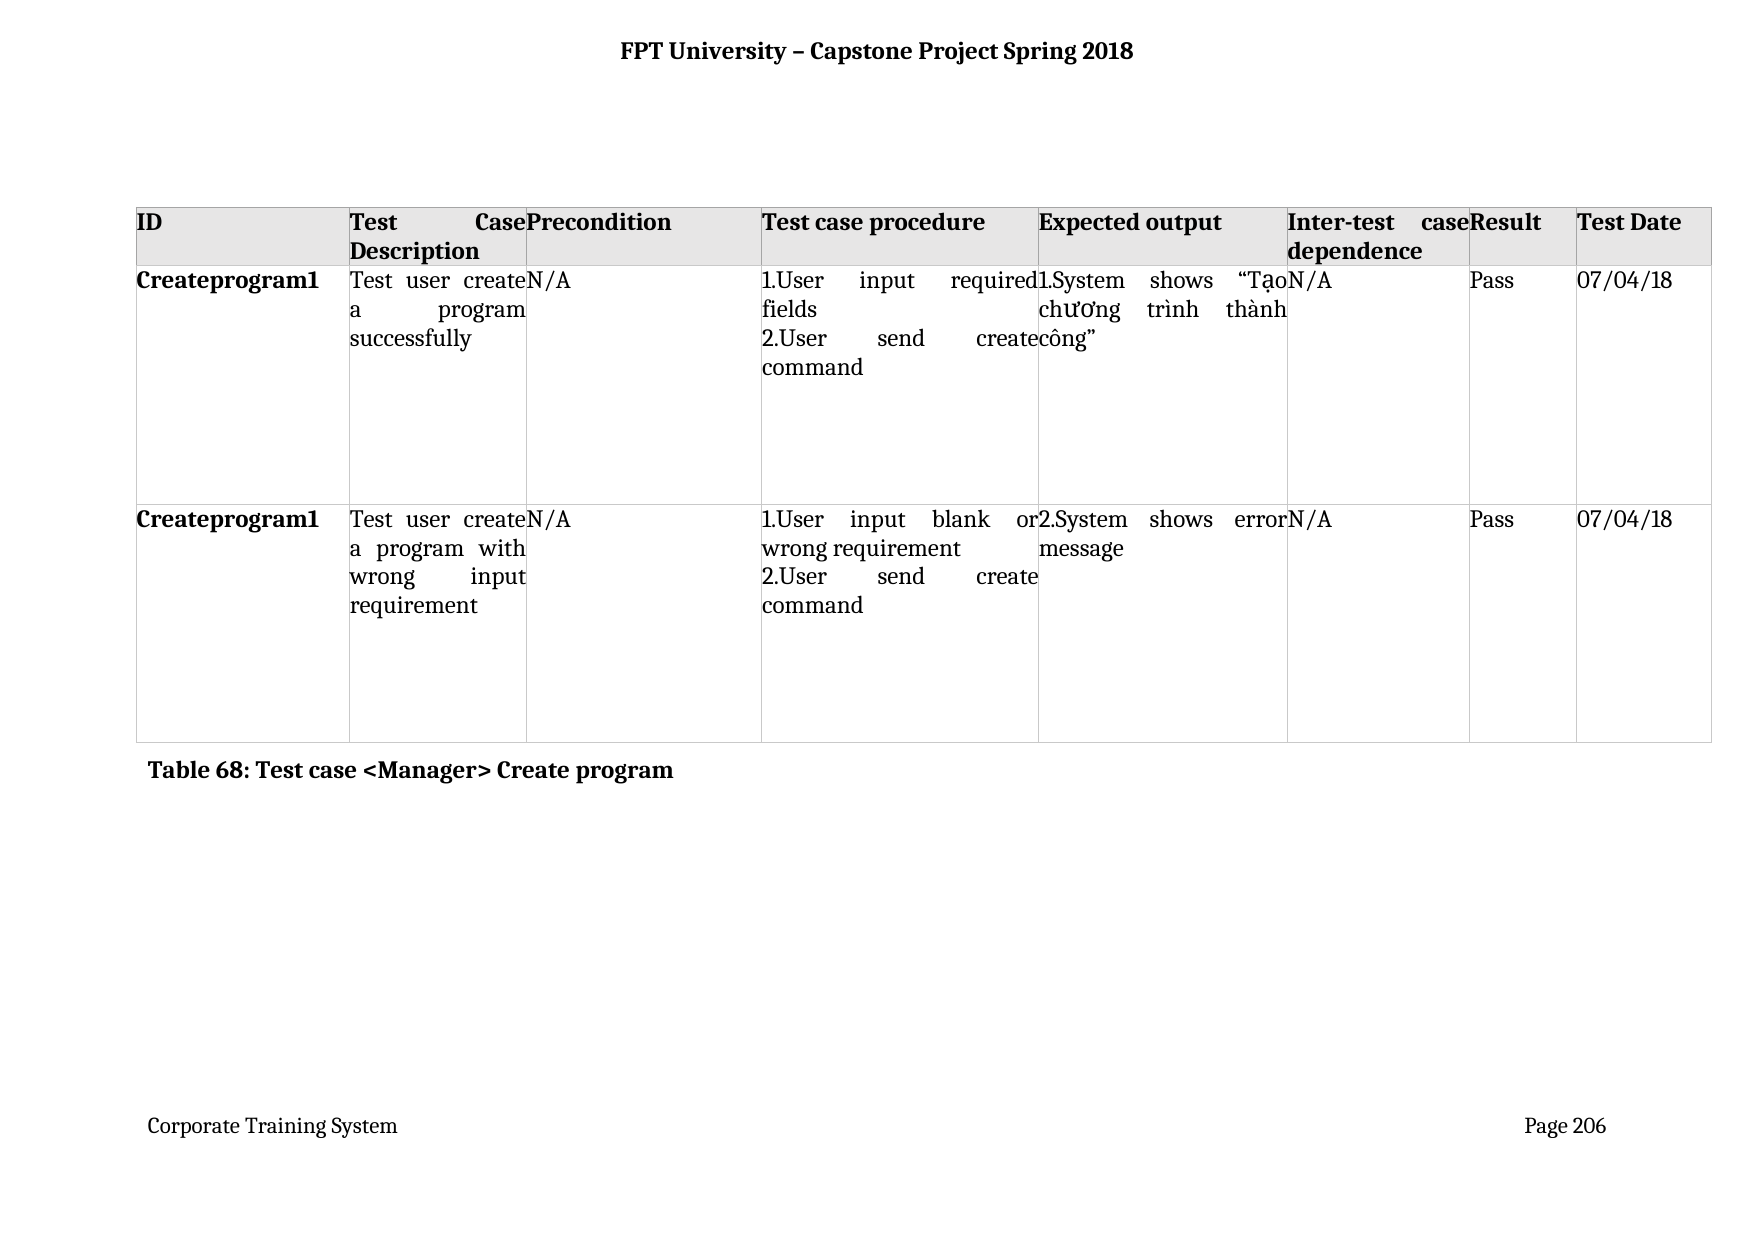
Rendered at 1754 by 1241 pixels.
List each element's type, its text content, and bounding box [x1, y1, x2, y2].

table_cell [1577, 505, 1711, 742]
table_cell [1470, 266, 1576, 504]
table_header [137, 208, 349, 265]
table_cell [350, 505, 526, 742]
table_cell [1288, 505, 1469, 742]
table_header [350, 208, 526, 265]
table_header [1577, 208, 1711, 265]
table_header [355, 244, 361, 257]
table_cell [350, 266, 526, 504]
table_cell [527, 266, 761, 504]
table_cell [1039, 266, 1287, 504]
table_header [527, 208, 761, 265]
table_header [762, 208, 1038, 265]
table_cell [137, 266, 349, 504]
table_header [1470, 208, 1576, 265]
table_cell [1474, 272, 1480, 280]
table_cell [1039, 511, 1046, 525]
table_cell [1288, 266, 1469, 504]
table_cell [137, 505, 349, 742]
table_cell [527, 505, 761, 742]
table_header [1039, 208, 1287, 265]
list Table 68: Test case <Manager> Create program [148, 756, 1606, 784]
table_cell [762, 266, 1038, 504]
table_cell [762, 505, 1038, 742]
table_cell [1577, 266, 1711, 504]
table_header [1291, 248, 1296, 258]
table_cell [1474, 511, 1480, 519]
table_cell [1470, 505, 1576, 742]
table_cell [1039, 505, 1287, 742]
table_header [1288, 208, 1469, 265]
